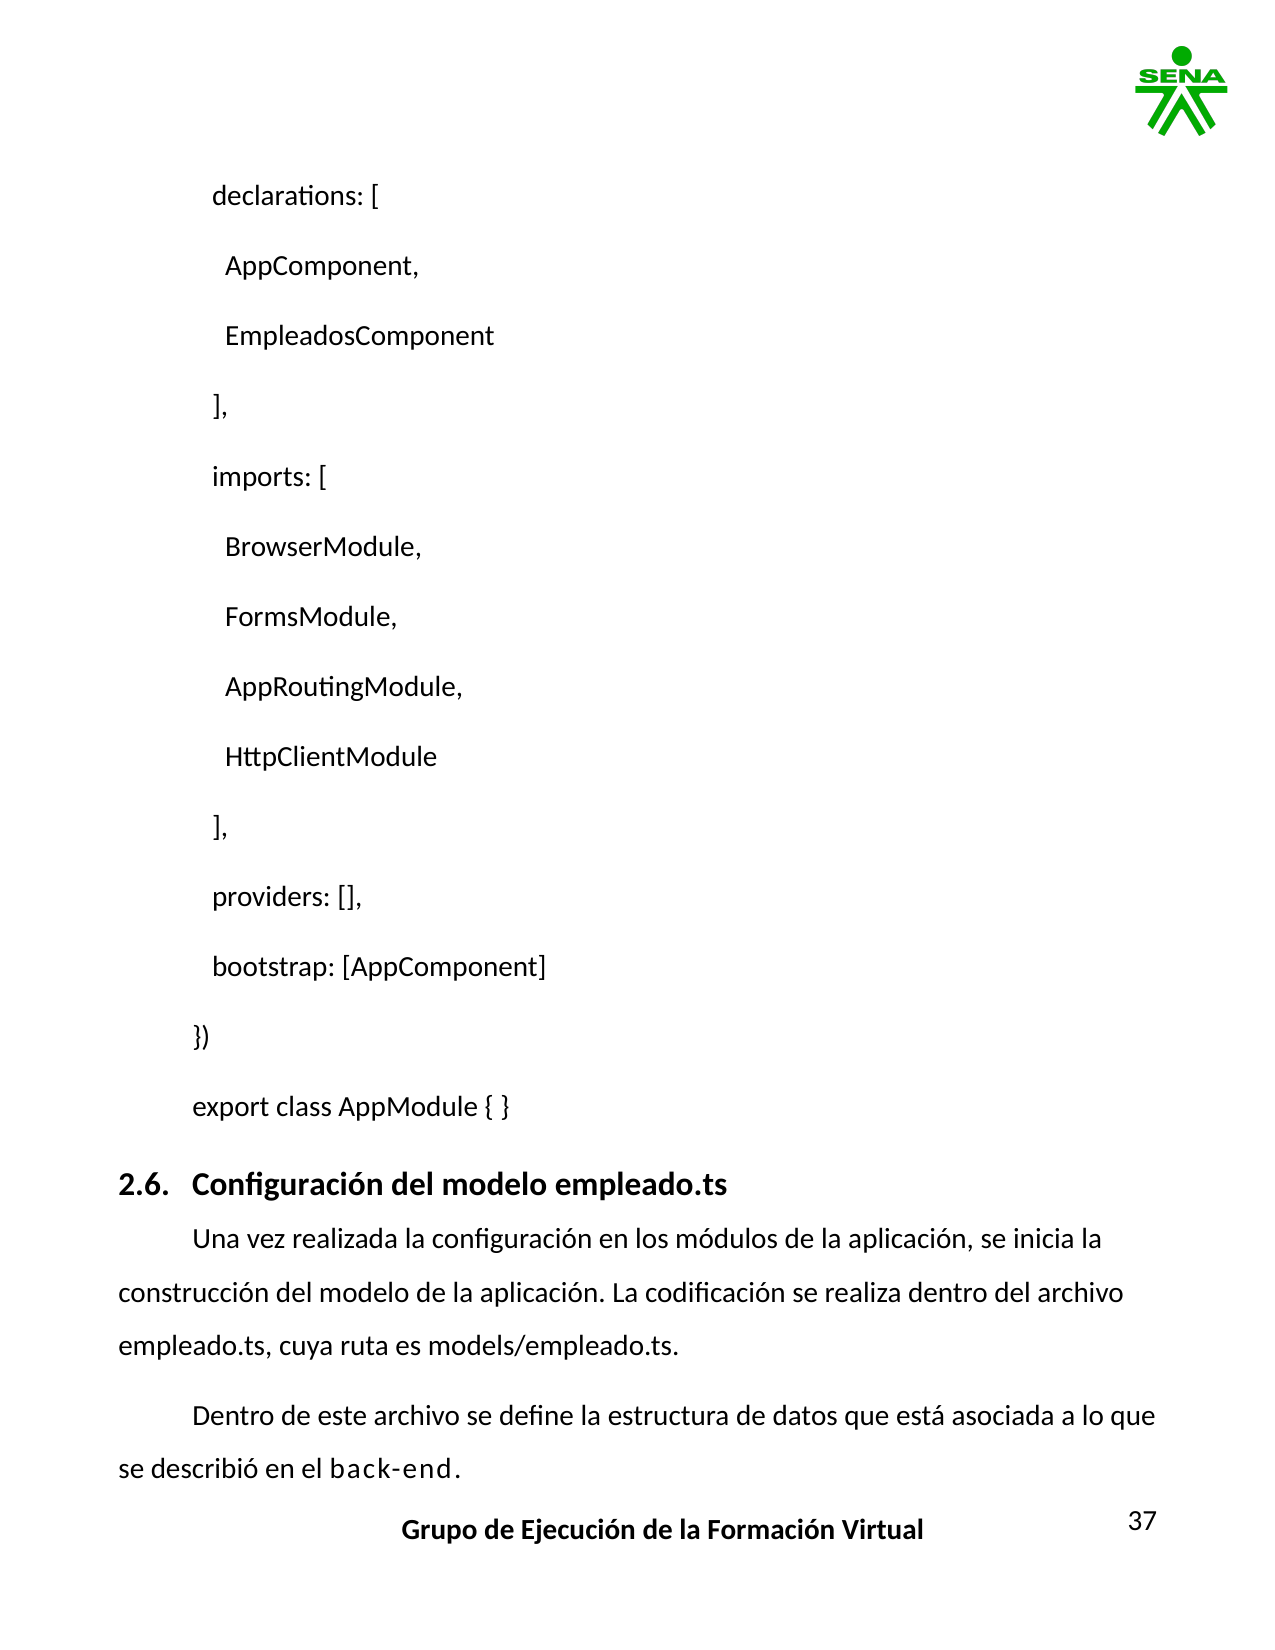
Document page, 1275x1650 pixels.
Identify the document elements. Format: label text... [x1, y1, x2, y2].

text ], [118, 387, 1157, 423]
text declarations: [ [118, 177, 1157, 213]
text bootstrap: [AppComponent] [118, 948, 1157, 984]
text BrowserModule, [118, 528, 1157, 563]
text Una vez realizada la configuración en los módulos de la aplicación, se inicia la construcción del modelo de la aplicación. La codificación se realiza dentro del archivo empleado.ts, cuya ruta es models/empleado.ts. [118, 1220, 1157, 1363]
text AppRoutingModule, [118, 668, 1157, 703]
text HttpClientModule [118, 738, 1157, 774]
text EmpleadosComponent [118, 317, 1157, 353]
text providers: [], [118, 878, 1157, 914]
text imports: [ [118, 458, 1157, 493]
text }) [118, 1018, 1157, 1054]
picture [1135, 46, 1228, 136]
text FormsModule, [118, 598, 1157, 633]
text export class AppModule { } [118, 1088, 1157, 1124]
text ], [118, 808, 1157, 844]
text Dentro de este archivo se define la estructura de datos que está asociada a lo que se describió en el back-end. [118, 1397, 1157, 1486]
text AppComponent, [118, 247, 1157, 283]
subtitle Configuración del modelo empleado.ts [118, 1163, 1157, 1203]
